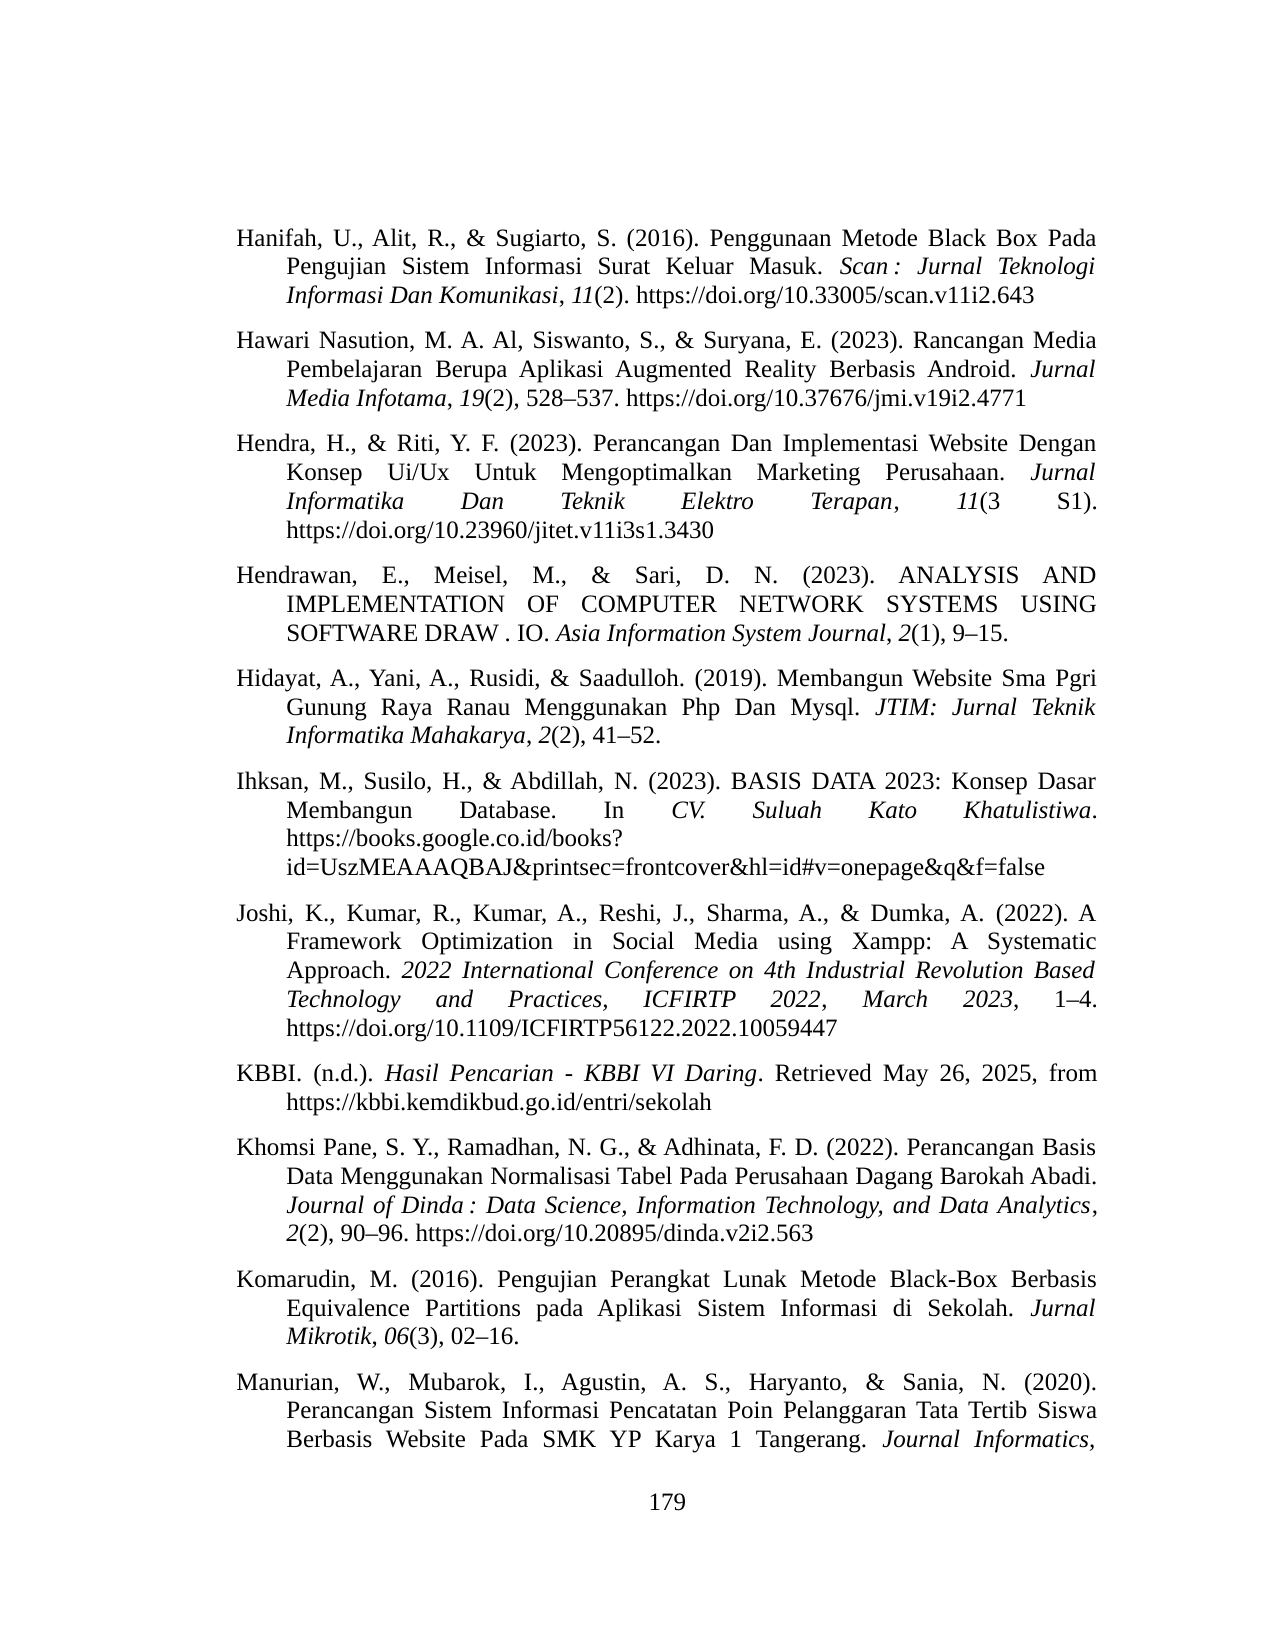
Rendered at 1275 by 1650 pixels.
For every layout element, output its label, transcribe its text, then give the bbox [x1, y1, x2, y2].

text Hendra, H., & Riti, Y. F. (2023). Perancangan Dan Implementasi Website Dengan Konsep Ui/Ux Untuk Mengoptimalkan Marketing Perusahaan. Jurnal Informatika Dan Teknik Elektro Terapan, 11(3 S1). https://doi.org/10.23960/jitet.v11i3s1.3430 [236, 428, 1098, 543]
text Joshi, K., Kumar, R., Kumar, A., Reshi, J., Sharma, A., & Dumka, A. (2022). A Framework Optimization in Social Media using Xampp: A Systematic Approach. 2022 International Conference on 4th Industrial Revolution Based Technology and Practices, ICFIRTP 2022, March 2023, 1–4. https://doi.org/10.1109/ICFIRTP56122.2022.10059447 [236, 898, 1098, 1041]
text Hawari Nasution, M. A. Al, Siswanto, S., & Suryana, E. (2023). Rancangan Media Pembelajaran Berupa Aplikasi Augmented Reality Berbasis Android. Jurnal Media Infotama, 19(2), 528–537. https://doi.org/10.37676/jmi.v19i2.4771 [236, 326, 1098, 412]
text Komarudin, M. (2016). Pengujian Perangkat Lunak Metode Black-Box Berbasis Equivalence Partitions pada Aplikasi Sistem Informasi di Sekolah. Jurnal Mikrotik, 06(3), 02–16. [236, 1264, 1098, 1350]
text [236, 1367, 1098, 1453]
text Hendrawan, E., Meisel, M., & Sari, D. N. (2023). ANALYSIS AND IMPLEMENTATION OF COMPUTER NETWORK SYSTEMS USING SOFTWARE DRAW . IO. Asia Information System Journal, 2(1), 9–15. [236, 560, 1098, 646]
text Ihksan, M., Susilo, H., & Abdillah, N. (2023). BASIS DATA 2023: Konsep Dasar Membangun Database. In CV. Suluah Kato Khatulistiwa. https://books.google.co.id/books?id=UszMEAAAQBAJ&printsec=frontcover&hl=id#v=onepage&q&f=false [236, 766, 1098, 881]
text Hidayat, A., Yani, A., Rusidi, & Saadulloh. (2019). Membangun Website Sma Pgri Gunung Raya Ranau Menggunakan Php Dan Mysql. JTIM: Jurnal Teknik Informatika Mahakarya, 2(2), 41–52. [236, 663, 1098, 749]
text Khomsi Pane, S. Y., Ramadhan, N. G., & Adhinata, F. D. (2022). Perancangan Basis Data Menggunakan Normalisasi Tabel Pada Perusahaan Dagang Barokah Abadi. Journal of Dinda : Data Science, Information Technology, and Data Analytics, 2(2), 90–96. https://doi.org/10.20895/dinda.v2i2.563 [236, 1132, 1098, 1247]
text KBBI. (n.d.). Hasil Pencarian - KBBI VI Daring. Retrieved May 26, 2025, from https://kbbi.kemdikbud.go.id/entri/sekolah [236, 1058, 1098, 1116]
text Hanifah, U., Alit, R., & Sugiarto, S. (2016). Penggunaan Metode Black Box Pada Pengujian Sistem Informasi Surat Keluar Masuk. Scan : Jurnal Teknologi Informasi Dan Komunikasi, 11(2). https://doi.org/10.33005/scan.v11i2.643 [236, 223, 1098, 309]
